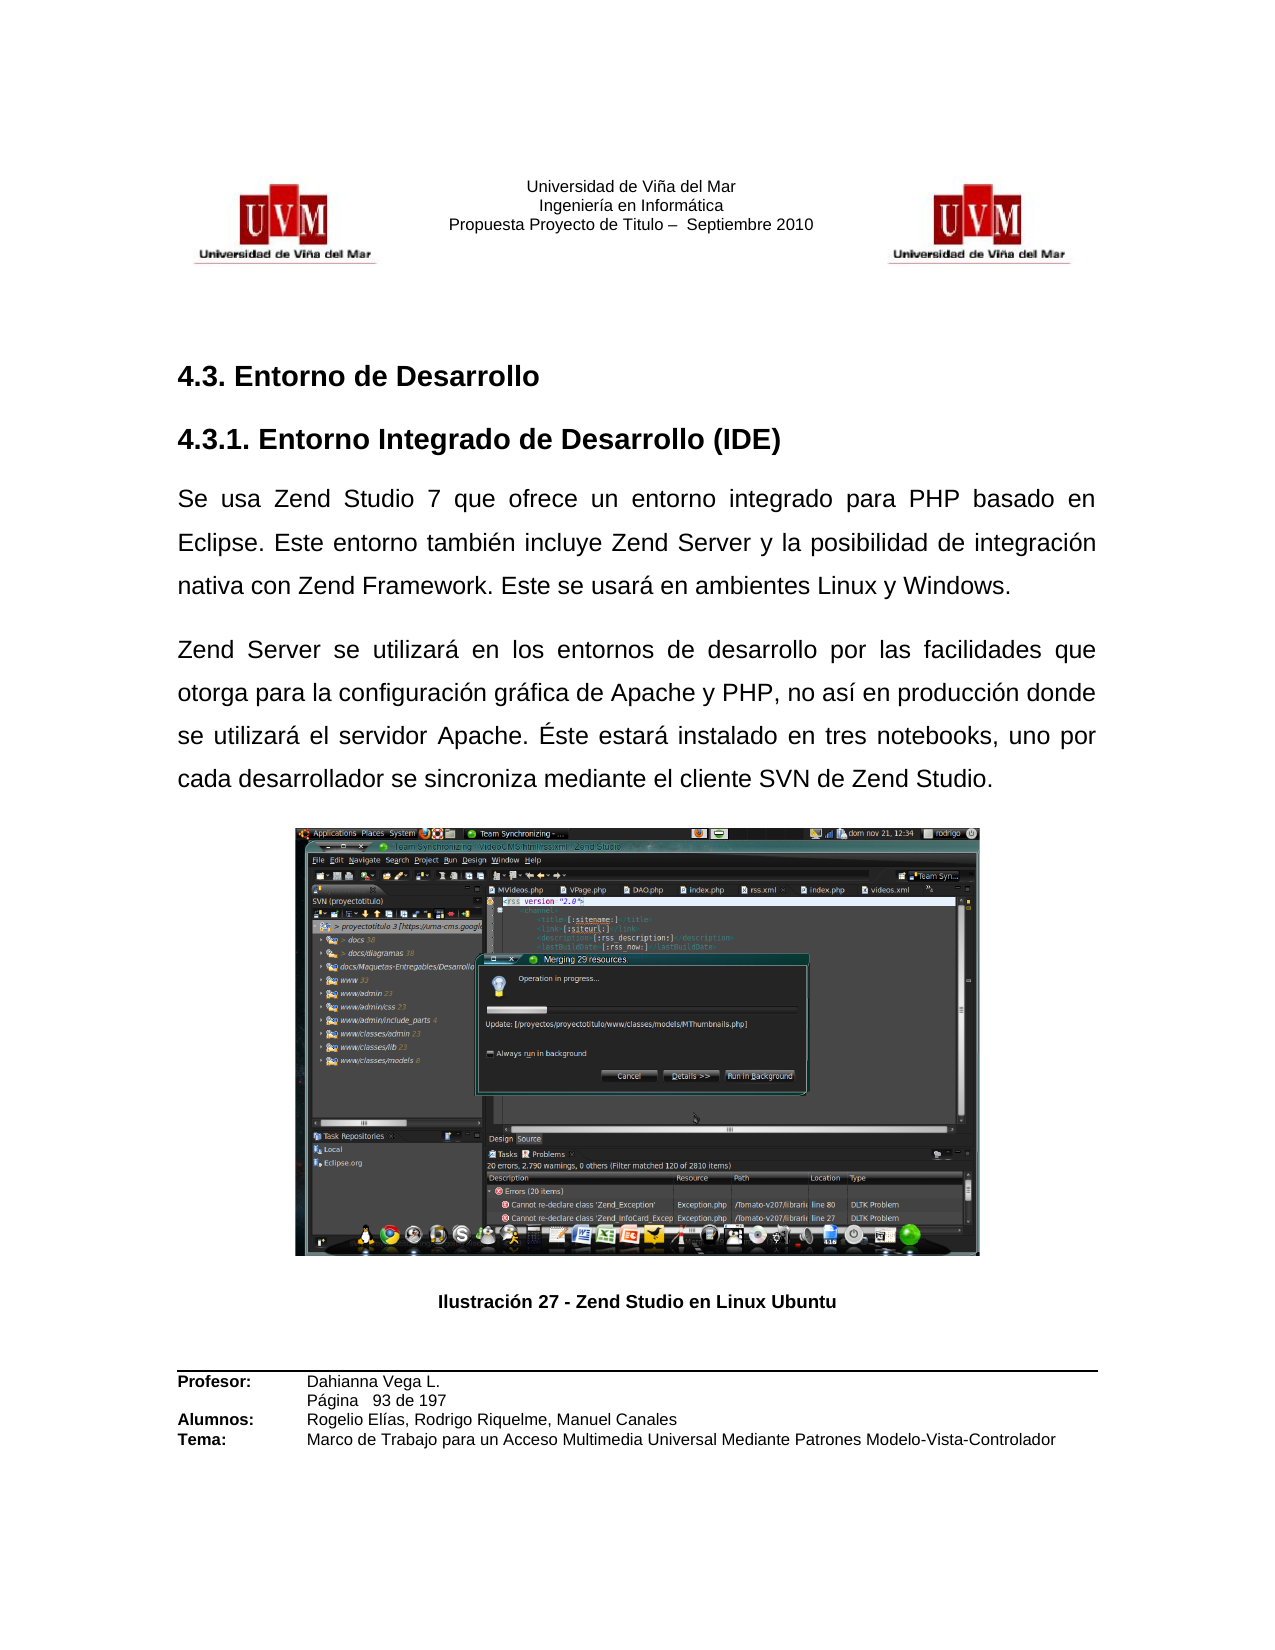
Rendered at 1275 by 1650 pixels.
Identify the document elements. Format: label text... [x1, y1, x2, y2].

picture [177, 176, 390, 267]
text Ilustración 27 - Zend Studio en Linux Ubuntu [177, 1291, 1098, 1312]
text Zend Server se utilizará en los entornos de desarrollo por las facilidades que otorga para la configuración gráfica de Apache y PHP, no así en producción donde se utilizará el servidor Apache. Éste estará instalado en tres notebooks, uno por cada desarrollador se sincroniza mediante el cliente SVN de Zend Studio. [177, 635, 1098, 793]
subtitle 4.3.1. Entorno Integrado de Desarrollo (IDE) [177, 422, 1098, 455]
subtitle 4.3. Entorno de Desarrollo [177, 359, 1098, 392]
picture [295, 828, 980, 1256]
text Se usa Zend Studio 7 que ofrece un entorno integrado para PHP basado en Eclipse. Este entorno también incluye Zend Server y la posibilidad de integración nativa con Zend Framework. Este se usará en ambientes Linux y Windows. [177, 484, 1098, 599]
picture [871, 176, 1084, 267]
